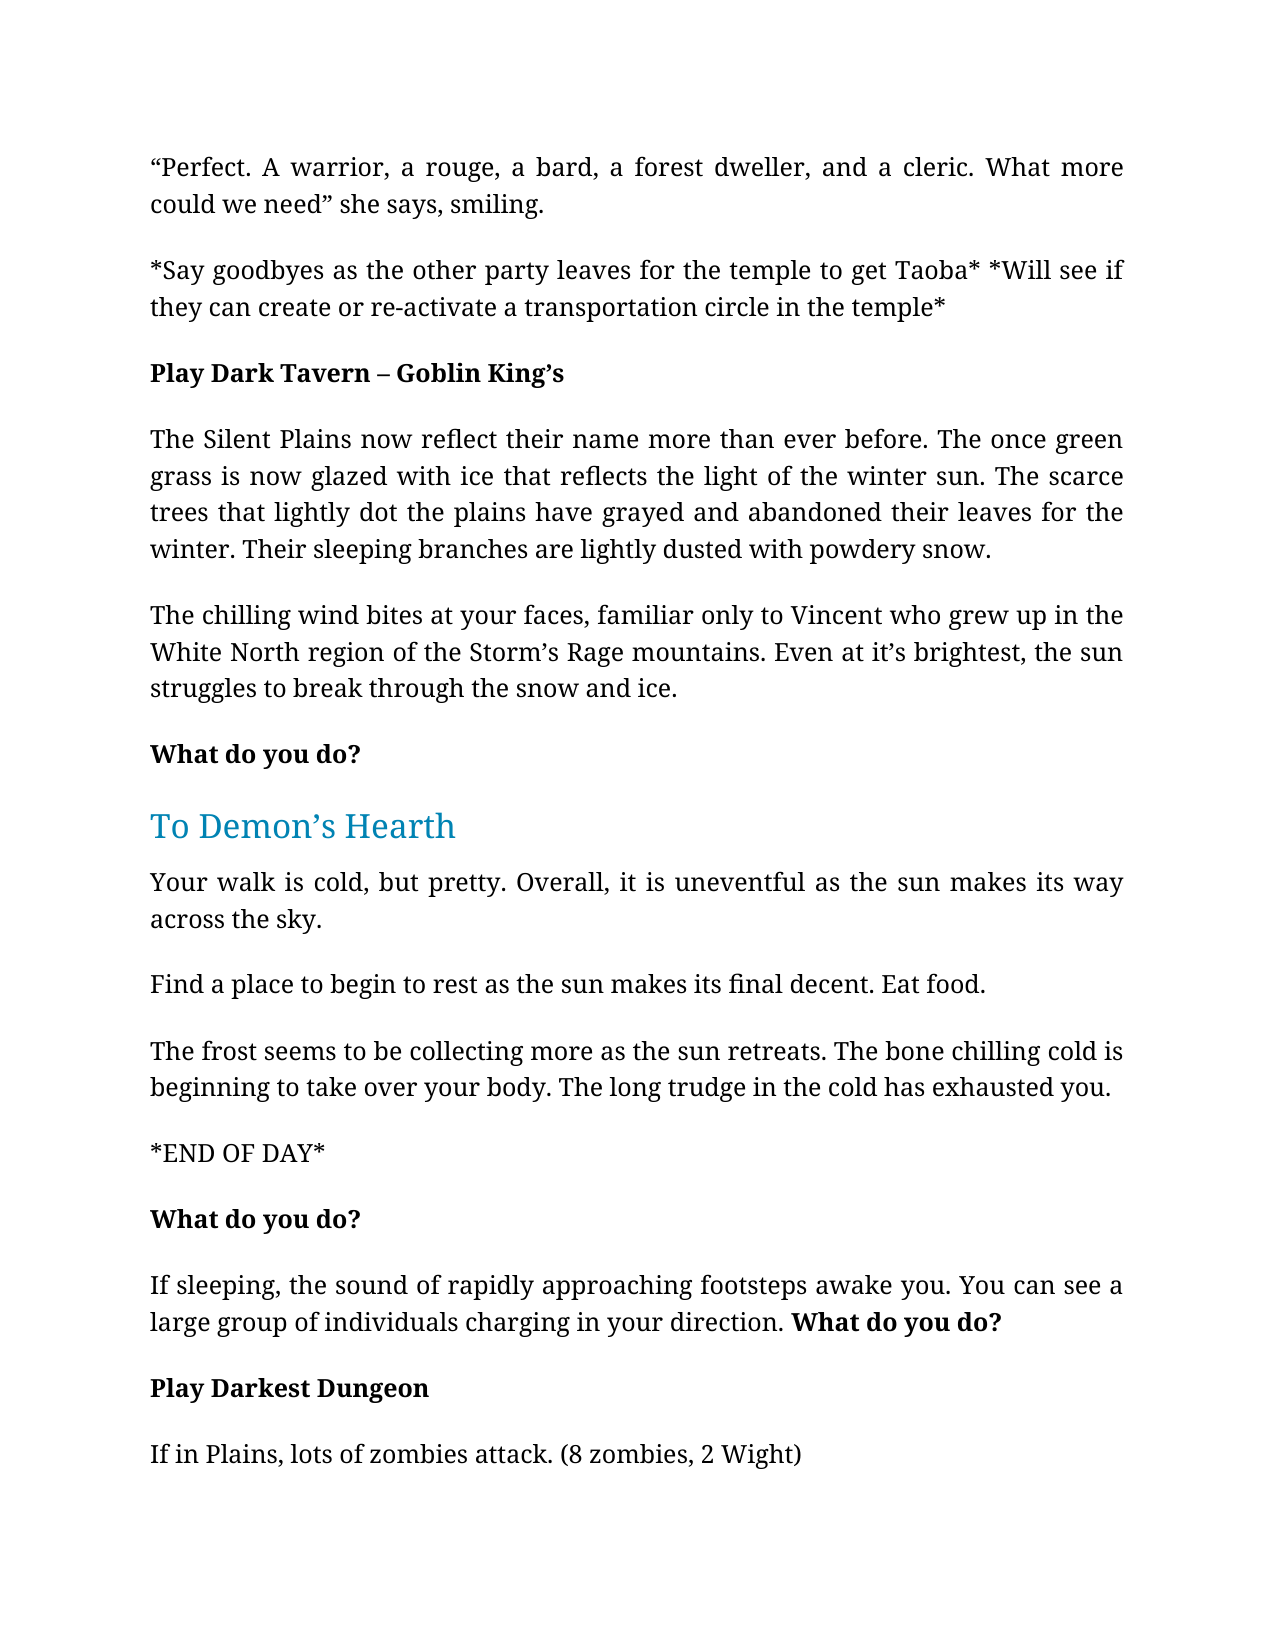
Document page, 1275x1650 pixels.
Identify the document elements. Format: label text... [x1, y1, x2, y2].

text If sleeping, the sound of rapidly approaching footsteps awake you. You can see a large group of individuals charging in your direction. What do you do? [150, 1268, 1125, 1338]
text Find a place to begin to rest as the sun makes its final decent. Eat food. [150, 967, 1125, 1001]
text Your walk is cold, but pretty. Overall, it is uneventful as the sun makes its way across the sky. [150, 864, 1125, 935]
text Play Dark Tavern – Goblin King’s [150, 355, 1125, 389]
text Play Darkest Dungeon [150, 1370, 1125, 1404]
subtitle To Demon’s Hearth [150, 803, 1125, 848]
text “Perfect. A warrior, a rouge, a bard, a forest dweller, and a cleric. What more could we need” she says, smiling. [150, 150, 1125, 221]
text The Silent Plains now reflect their name more than ever before. The once green grass is now glazed with ice that reflects the light of the winter sun. The scarce trees that lightly dot the plains have grayed and abandoned their leaves for the winter. Their sleeping branches are lightly dusted with powdery snow. [150, 421, 1125, 566]
text What do you do? [150, 1202, 1125, 1236]
text The frost seems to be collecting more as the sun retreats. The bone chilling cold is beginning to take over your body. The long trudge in the cold has exhausted you. [150, 1033, 1125, 1104]
text *Say goodbyes as the other party leaves for the temple to get Taoba* *Will see if they can create or re-activate a transportation circle in the temple* [150, 253, 1125, 323]
text The chilling wind bites at your faces, familiar only to Vincent who grew up in the White North region of the Storm’s Rage mountains. Even at it’s brightest, the sun struggles to break through the snow and ice. [150, 598, 1125, 705]
text What do you do? [150, 737, 1125, 771]
text *END OF DAY* [150, 1136, 1125, 1170]
text If in Plains, lots of zombies attack. (8 zombies, 2 Wight) [150, 1436, 1125, 1470]
